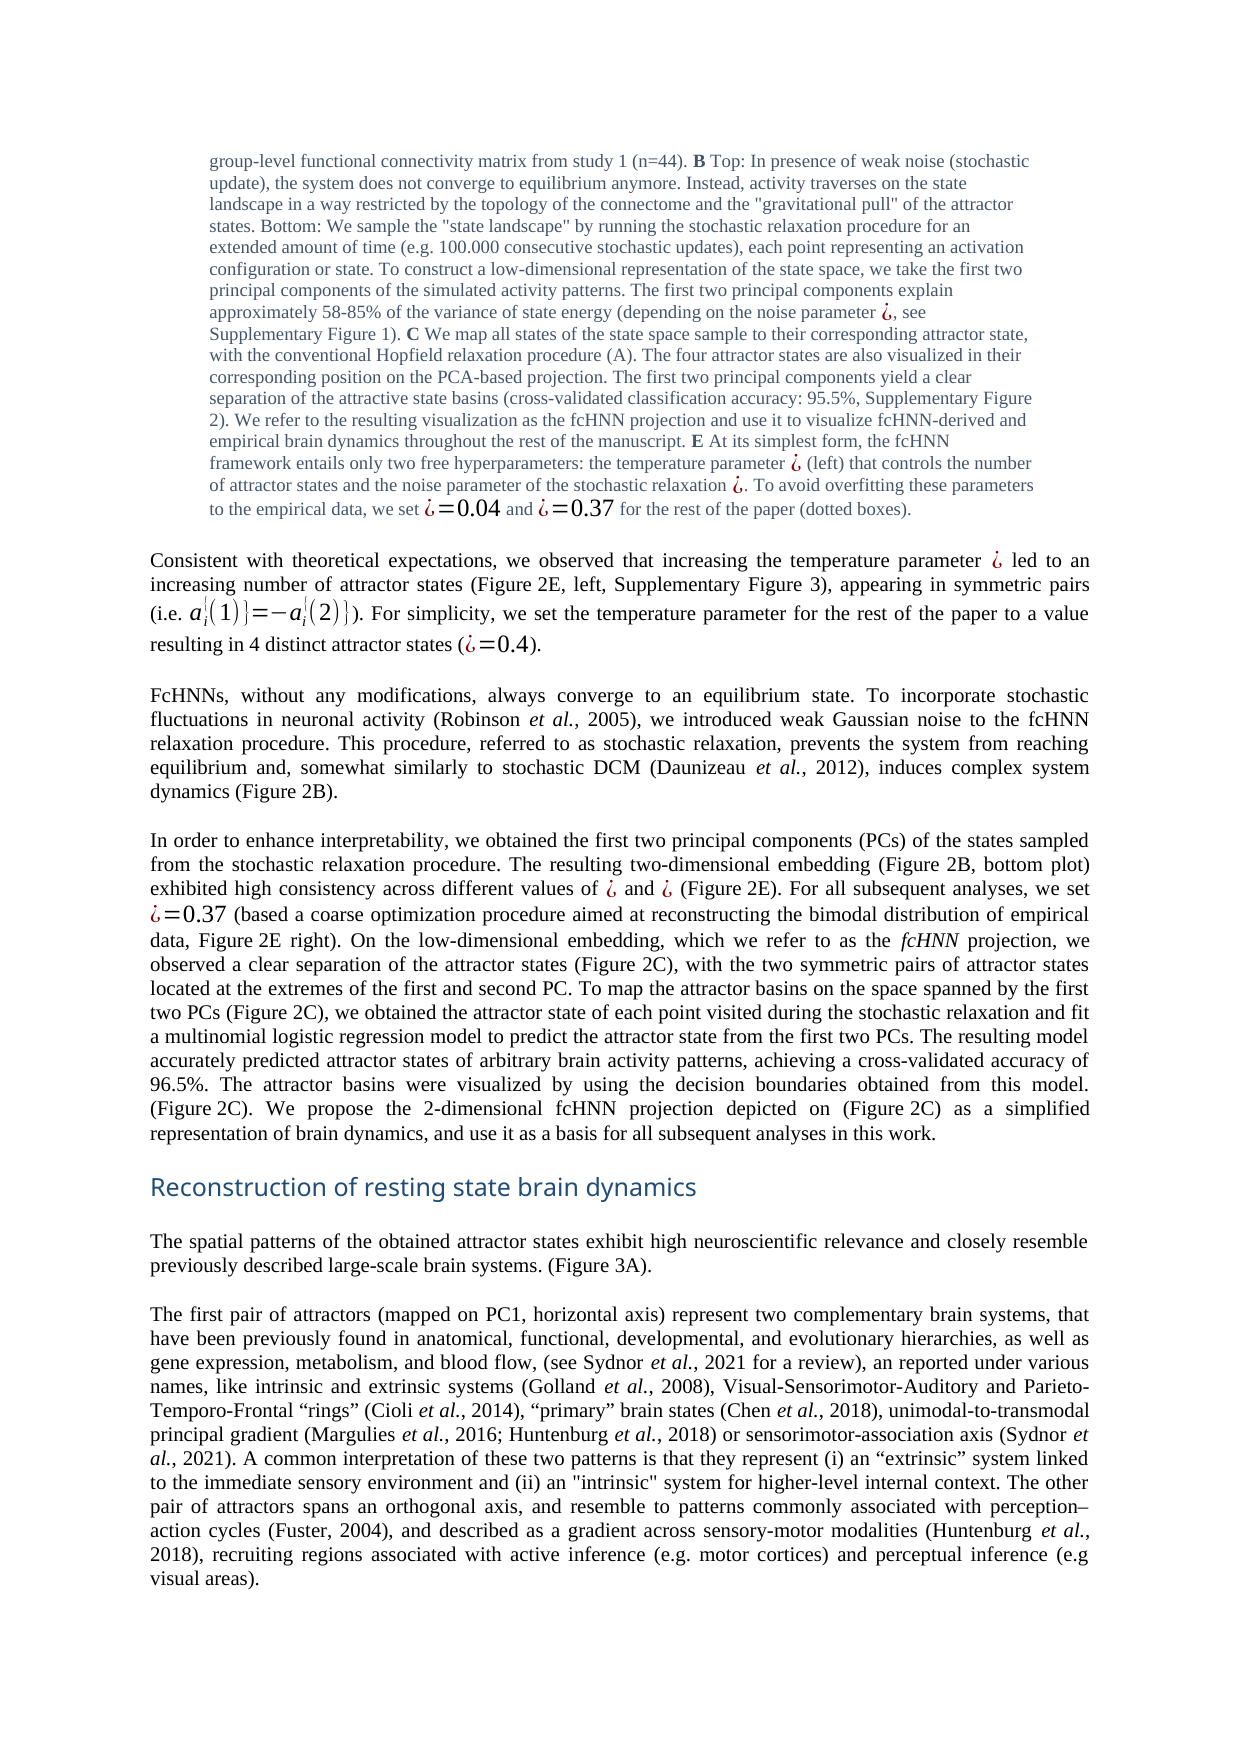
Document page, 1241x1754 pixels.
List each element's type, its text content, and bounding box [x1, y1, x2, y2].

text Consistent with theoretical expectations, we observed that increasing the temperature parameter led to an increasing number of attractor states (Figure 2E, left, Supplementary Figure 3), appearing in symmetric pairs (i.e. ). For simplicity, we set the temperature parameter for the rest of the paper to a value resulting in 4 distinct attractor states (). [150, 548, 1090, 658]
text The first pair of attractors (mapped on PC1, horizontal axis) represent two complementary brain systems, that have been previously found in anatomical, functional, developmental, and evolutionary hierarchies, as well as gene expression, metabolism, and blood flow, (see Sydnor et al., 2021 for a review), an reported under various names, like intrinsic and extrinsic systems (Golland et al., 2008), Visual-Sensorimotor-Auditory and Parieto-Temporo-Frontal “rings” (Cioli et al., 2014), “primary” brain states (Chen et al., 2018), unimodal-to-transmodal principal gradient (Margulies et al., 2016; Huntenburg et al., 2018) or sensorimotor-association axis (Sydnor et al., 2021). A common interpretation of these two patterns is that they represent (i) an “extrinsic” system linked to the immediate sensory environment and (ii) an "intrinsic" system for higher-level internal context. The other pair of attractors spans an orthogonal axis, and resemble to patterns commonly associated with perception–action cycles (Fuster, 2004), and described as a gradient across sensory-motor modalities (Huntenburg et al., 2018), recruiting regions associated with active inference (e.g. motor cortices) and perceptual inference (e.g visual areas). [150, 1302, 1090, 1590]
text FcHNNs, without any modifications, always converge to an equilibrium state. To incorporate stochastic fluctuations in neuronal activity (Robinson et al., 2005), we introduced weak Gaussian noise to the fcHNN relaxation procedure. This procedure, referred to as stochastic relaxation, prevents the system from reaching equilibrium and, somewhat similarly to stochastic DCM (Daunizeau et al., 2012), induces complex system dynamics (Figure 2B). [150, 683, 1090, 803]
text The spatial patterns of the obtained attractor states exhibit high neuroscientific relevance and closely resemble previously described large-scale brain systems. (Figure 3A). [150, 1228, 1090, 1277]
text In order to enhance interpretability, we obtained the first two principal components (PCs) of the states sampled from the stochastic relaxation procedure. The resulting two-dimensional embedding (Figure 2B, bottom plot) exhibited high consistency across different values of and (Figure 2E). For all subsequent analyses, we set (based a coarse optimization procedure aimed at reconstructing the bimodal distribution of empirical data, Figure 2E right). On the low-dimensional embedding, which we refer to as the fcHNN projection, we observed a clear separation of the attractor states (Figure 2C), with the two symmetric pairs of attractor states located at the extremes of the first and second PC. To map the attractor basins on the space spanned by the first two PCs (Figure 2C), we obtained the attractor state of each point visited during the stochastic relaxation and fit a multinomial logistic regression model to predict the attractor state from the first two PCs. The resulting model accurately predicted attractor states of arbitrary brain activity patterns, achieving a cross-validated accuracy of 96.5%. The attractor basins were visualized by using the decision boundaries obtained from this model. (Figure 2C). We propose the 2-dimensional fcHNN projection depicted on (Figure 2C) as a simplified representation of brain dynamics, and use it as a basis for all subsequent analyses in this work. [150, 828, 1090, 1144]
subtitle Reconstruction of resting state brain dynamics [150, 1169, 1090, 1203]
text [209, 150, 1036, 523]
